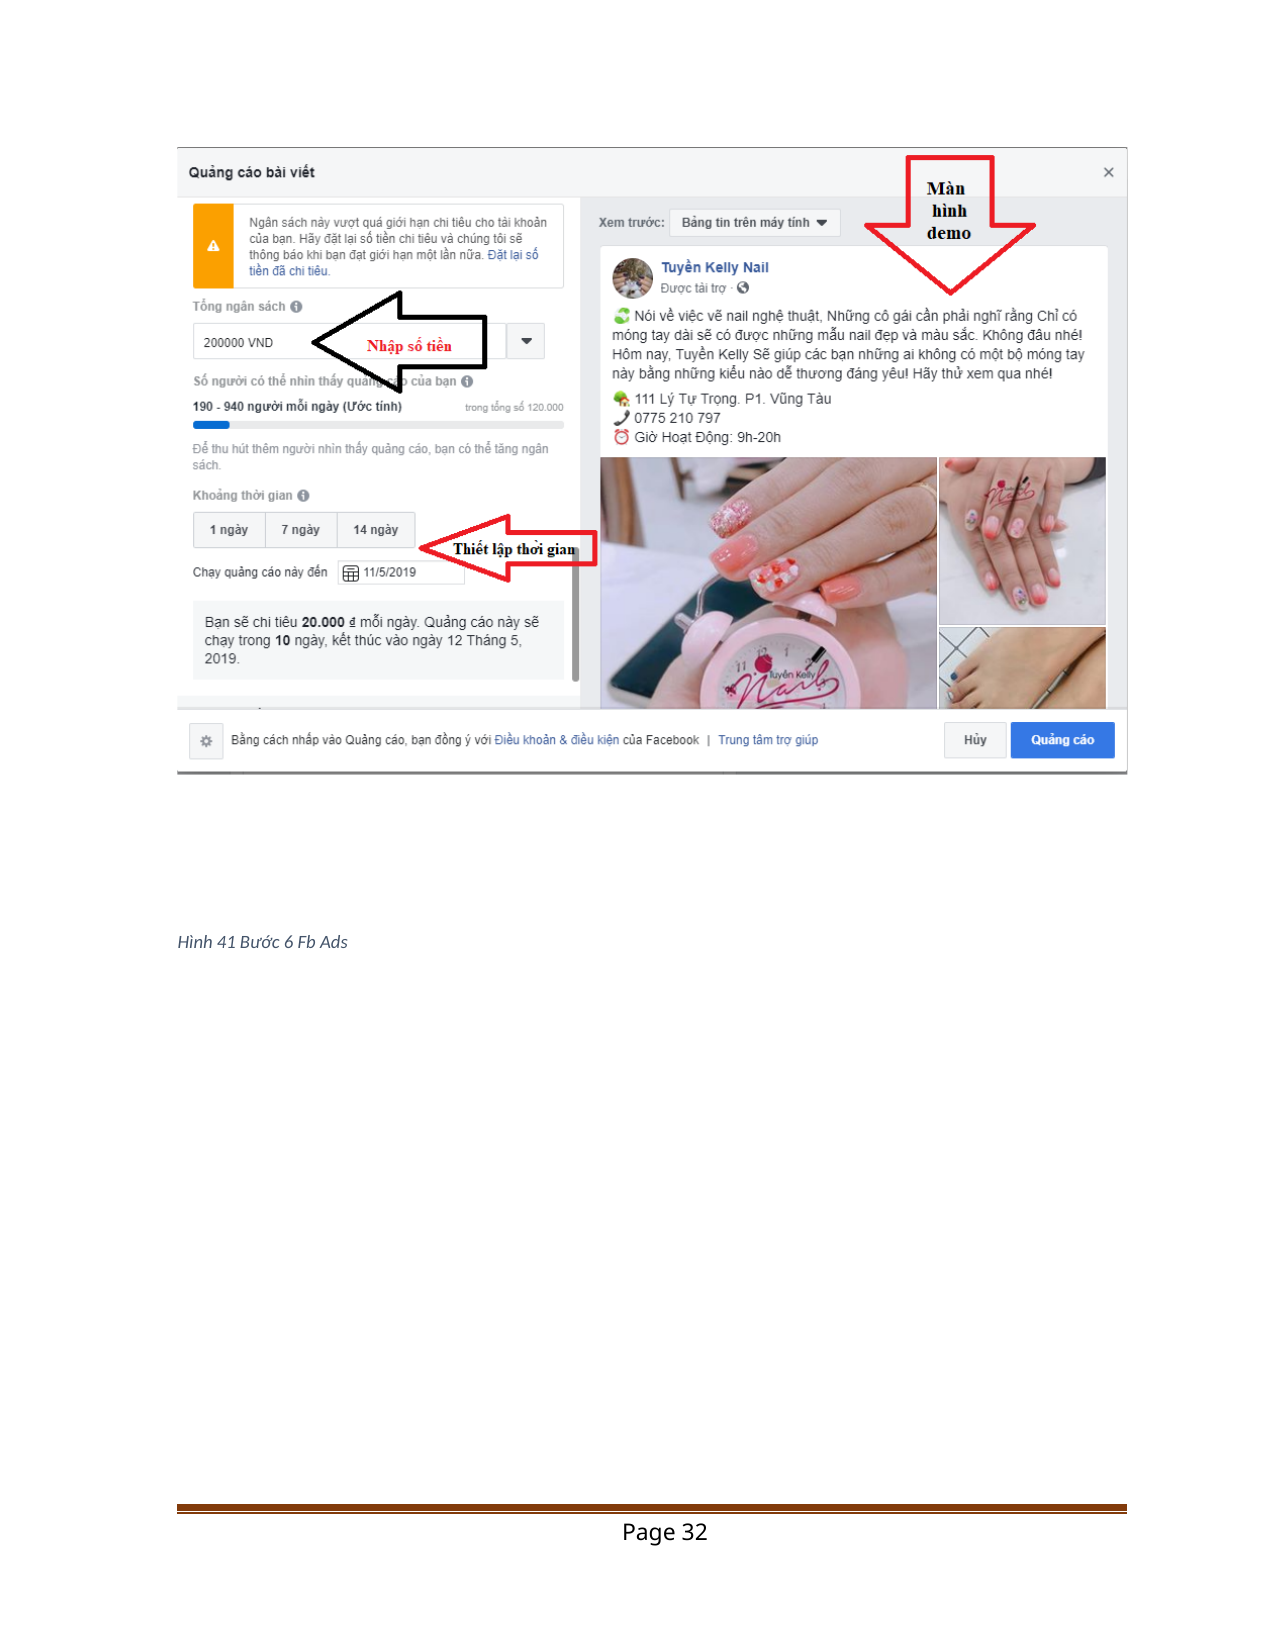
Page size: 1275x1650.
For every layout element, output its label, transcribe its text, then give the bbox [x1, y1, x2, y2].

text Hình 41 Bước 6 Fb Ads [177, 930, 1127, 953]
picture [177, 147, 1128, 911]
